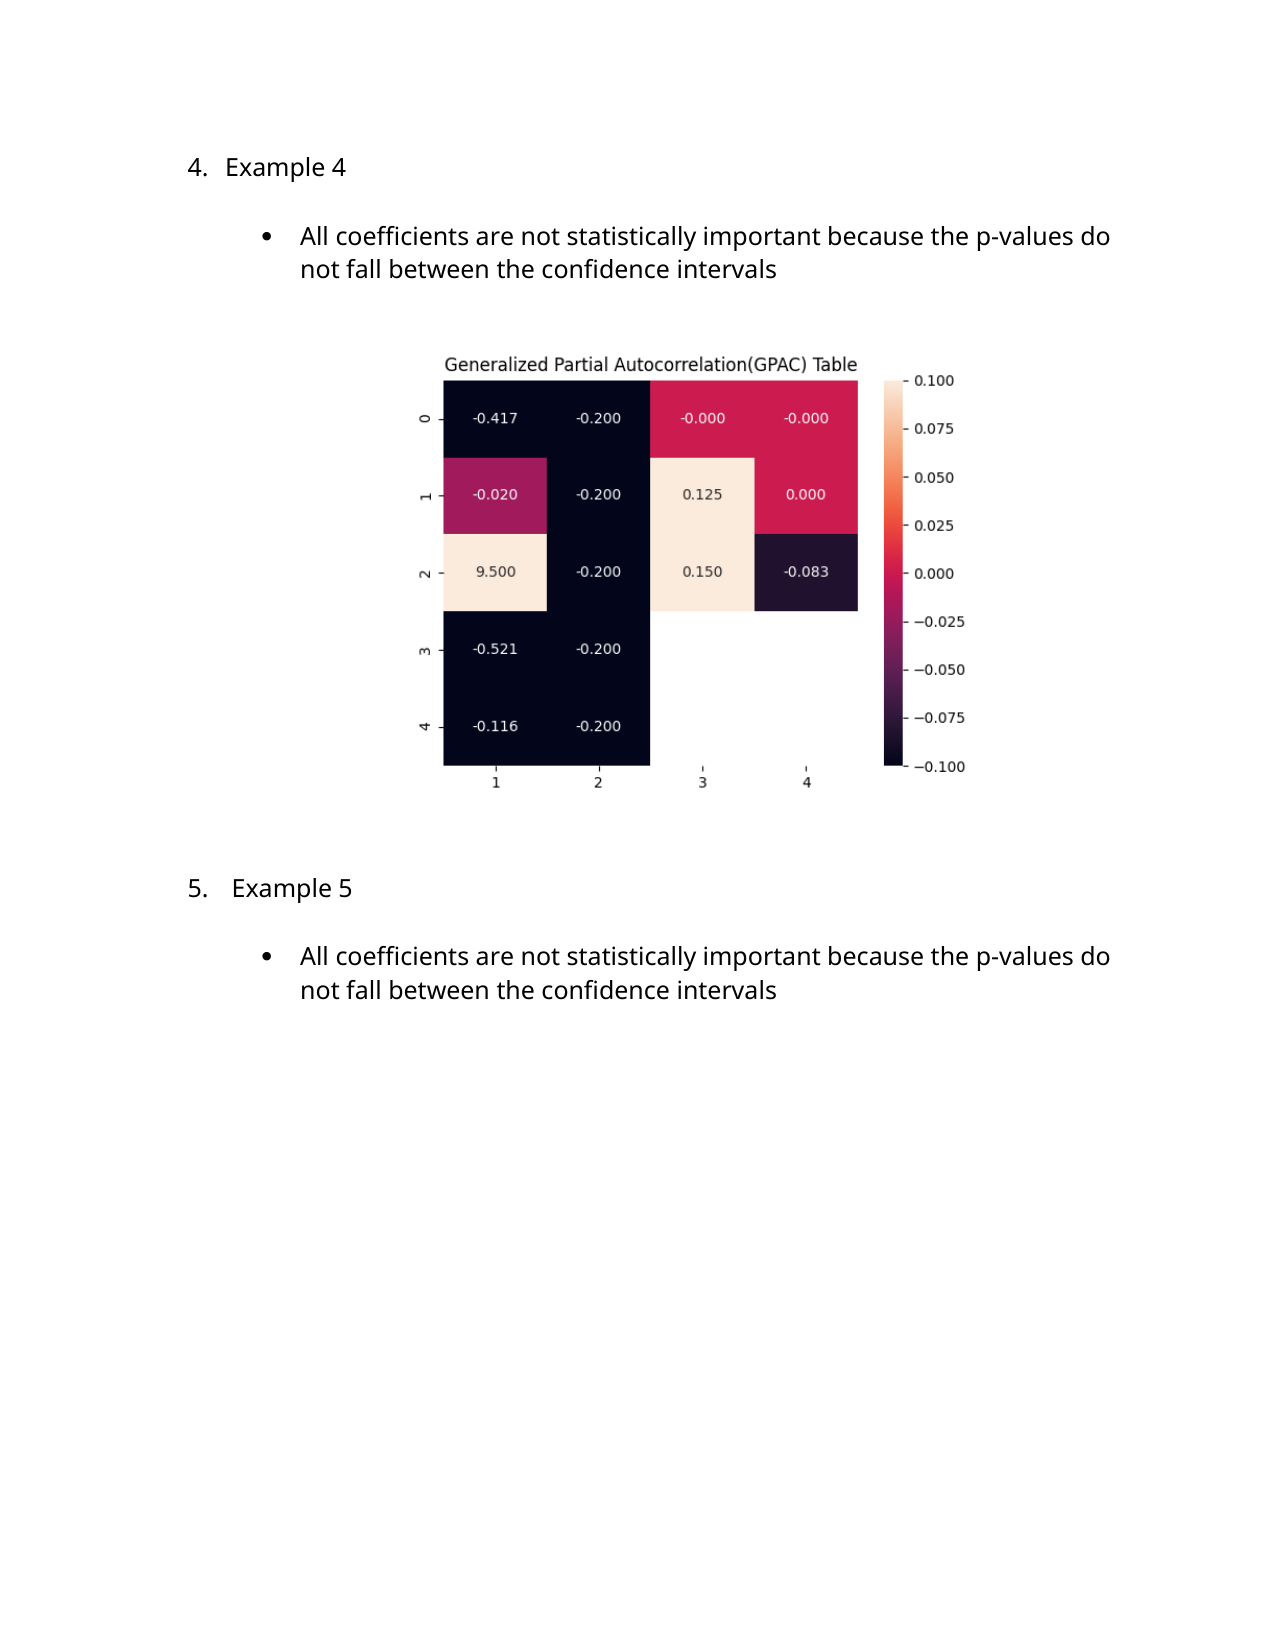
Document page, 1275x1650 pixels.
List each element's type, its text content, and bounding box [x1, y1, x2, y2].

list All coefficients are not statistically important because the p-values do not fall between the confidence intervals [262, 939, 1125, 1007]
list Example 4 [187, 150, 1125, 184]
list Example 5 [187, 871, 1125, 905]
list All coefficients are not statistically important because the p-values do not fall between the confidence intervals [262, 218, 1125, 286]
picture [360, 320, 1028, 821]
